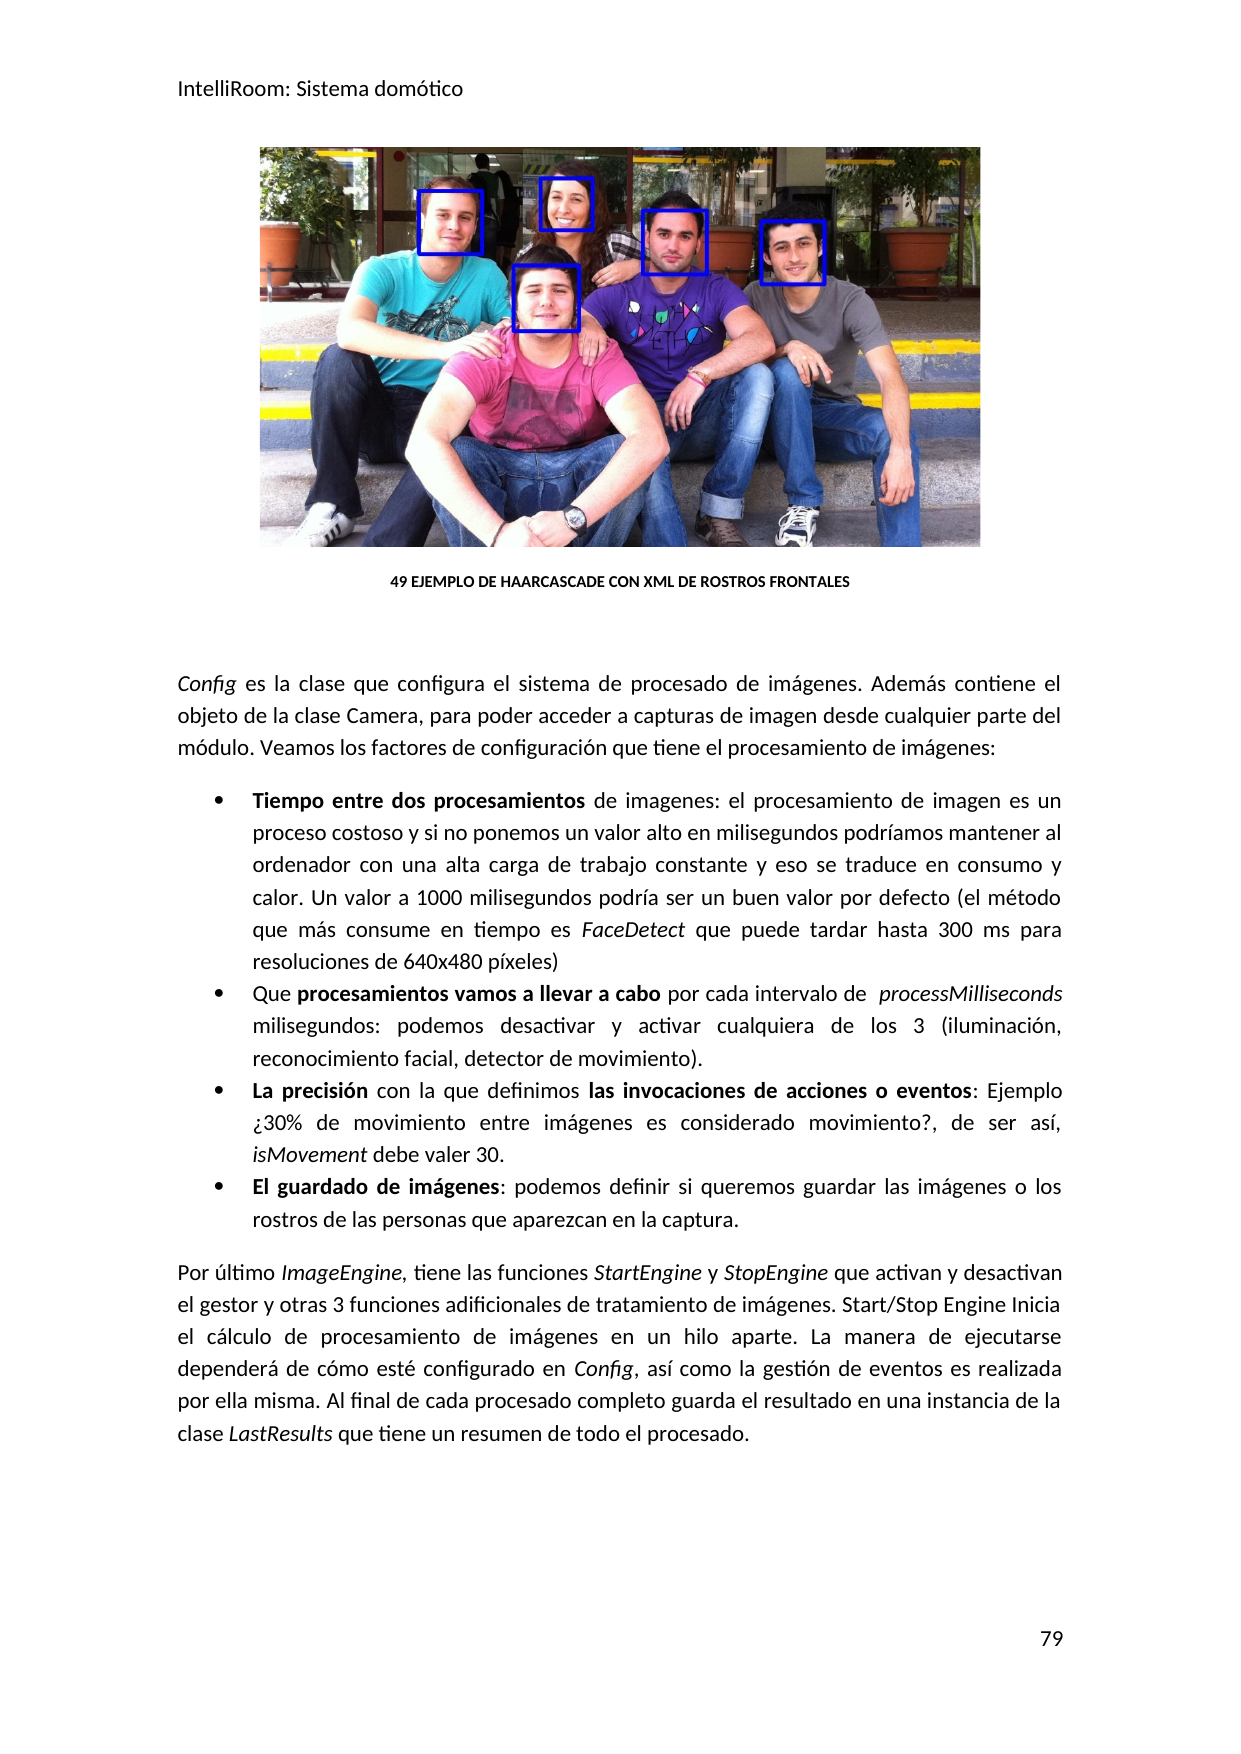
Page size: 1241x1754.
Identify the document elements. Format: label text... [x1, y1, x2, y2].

list Tiempo entre dos procesamientos de imagenes: el procesamiento de imagen es un proceso costoso y si no ponemos un valor alto en milisegundos podríamos mantener al ordenador con una alta carga de trabajo constante y eso se traduce en consumo y calor. Un valor a 1000 milisegundos podría ser un buen valor por defecto (el método que más consume en tiempo es FaceDetect que puede tardar hasta 300 ms para resoluciones de 640x480 píxeles) [215, 786, 1063, 975]
picture [259, 147, 981, 547]
list Que procesamientos vamos a llevar a cabo por cada intervalo de processMilliseconds milisegundos: podemos desactivar y activar cualquiera de los 3 (iluminación, reconocimiento facial, detector de movimiento). [215, 979, 1063, 1072]
text Config es la clase que configura el sistema de procesado de imágenes. Además contiene el objeto de la clase Camera, para poder acceder a capturas de imagen desde cualquier parte del módulo. Veamos los factores de configuración que tiene el procesamiento de imágenes: [177, 669, 1063, 761]
list El guardado de imágenes: podemos definir si queremos guardar las imágenes o los rostros de las personas que aparezcan en la captura. [215, 1172, 1063, 1233]
list La precisión con la que definimos las invocaciones de acciones o eventos: Ejemplo ¿30% de movimiento entre imágenes es considerado movimiento?, de ser así, isMovement debe valer 30. [215, 1076, 1063, 1168]
text Por último ImageEngine, tiene las funciones StartEngine y StopEngine que activan y desactivan el gestor y otras 3 funciones adificionales de tratamiento de imágenes. Start/Stop Engine Inicia el cálculo de procesamiento de imágenes en un hilo aparte. La manera de ejecutarse dependerá de cómo esté configurado en Config, así como la gestión de eventos es realizada por ella misma. Al final de cada procesado completo guarda el resultado en una instancia de la clase LastResults que tiene un resumen de todo el procesado. [177, 1258, 1063, 1447]
